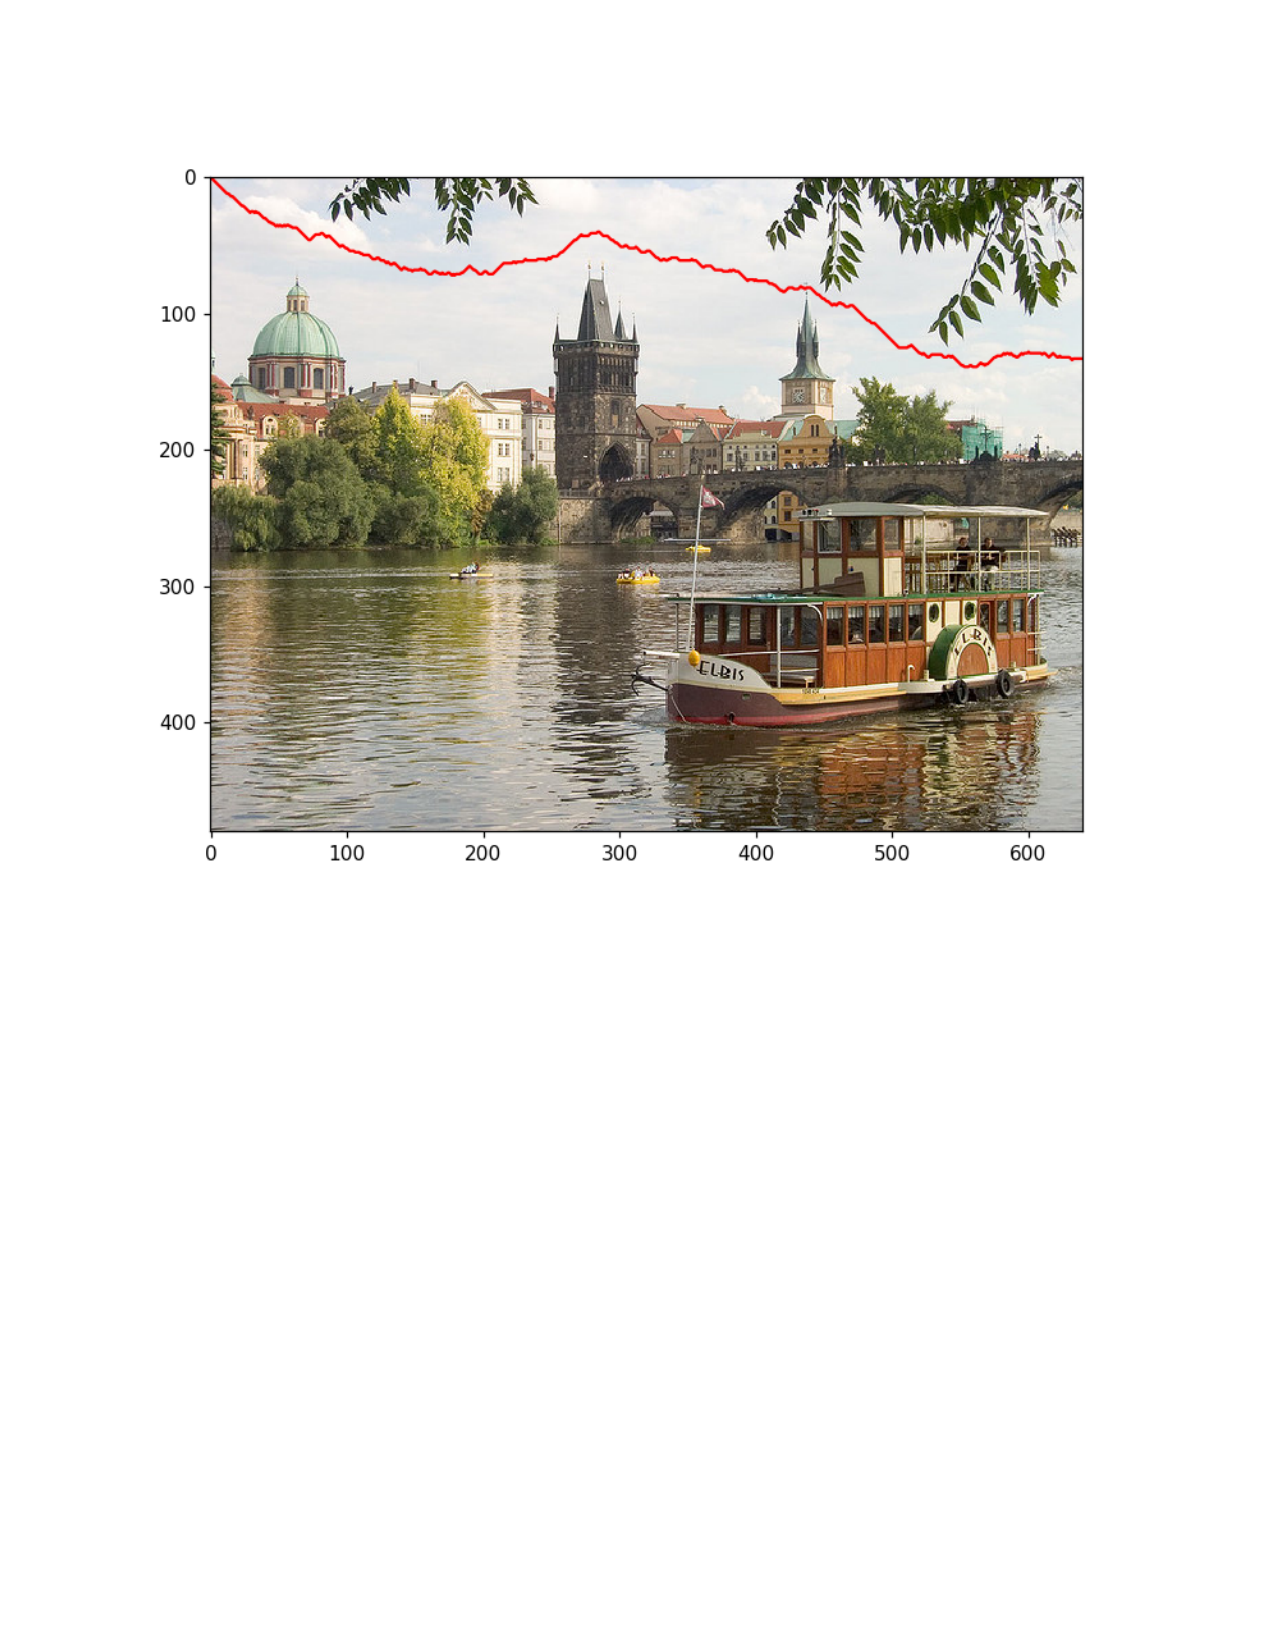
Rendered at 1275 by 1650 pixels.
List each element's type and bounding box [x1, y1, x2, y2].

picture [150, 150, 1125, 890]
